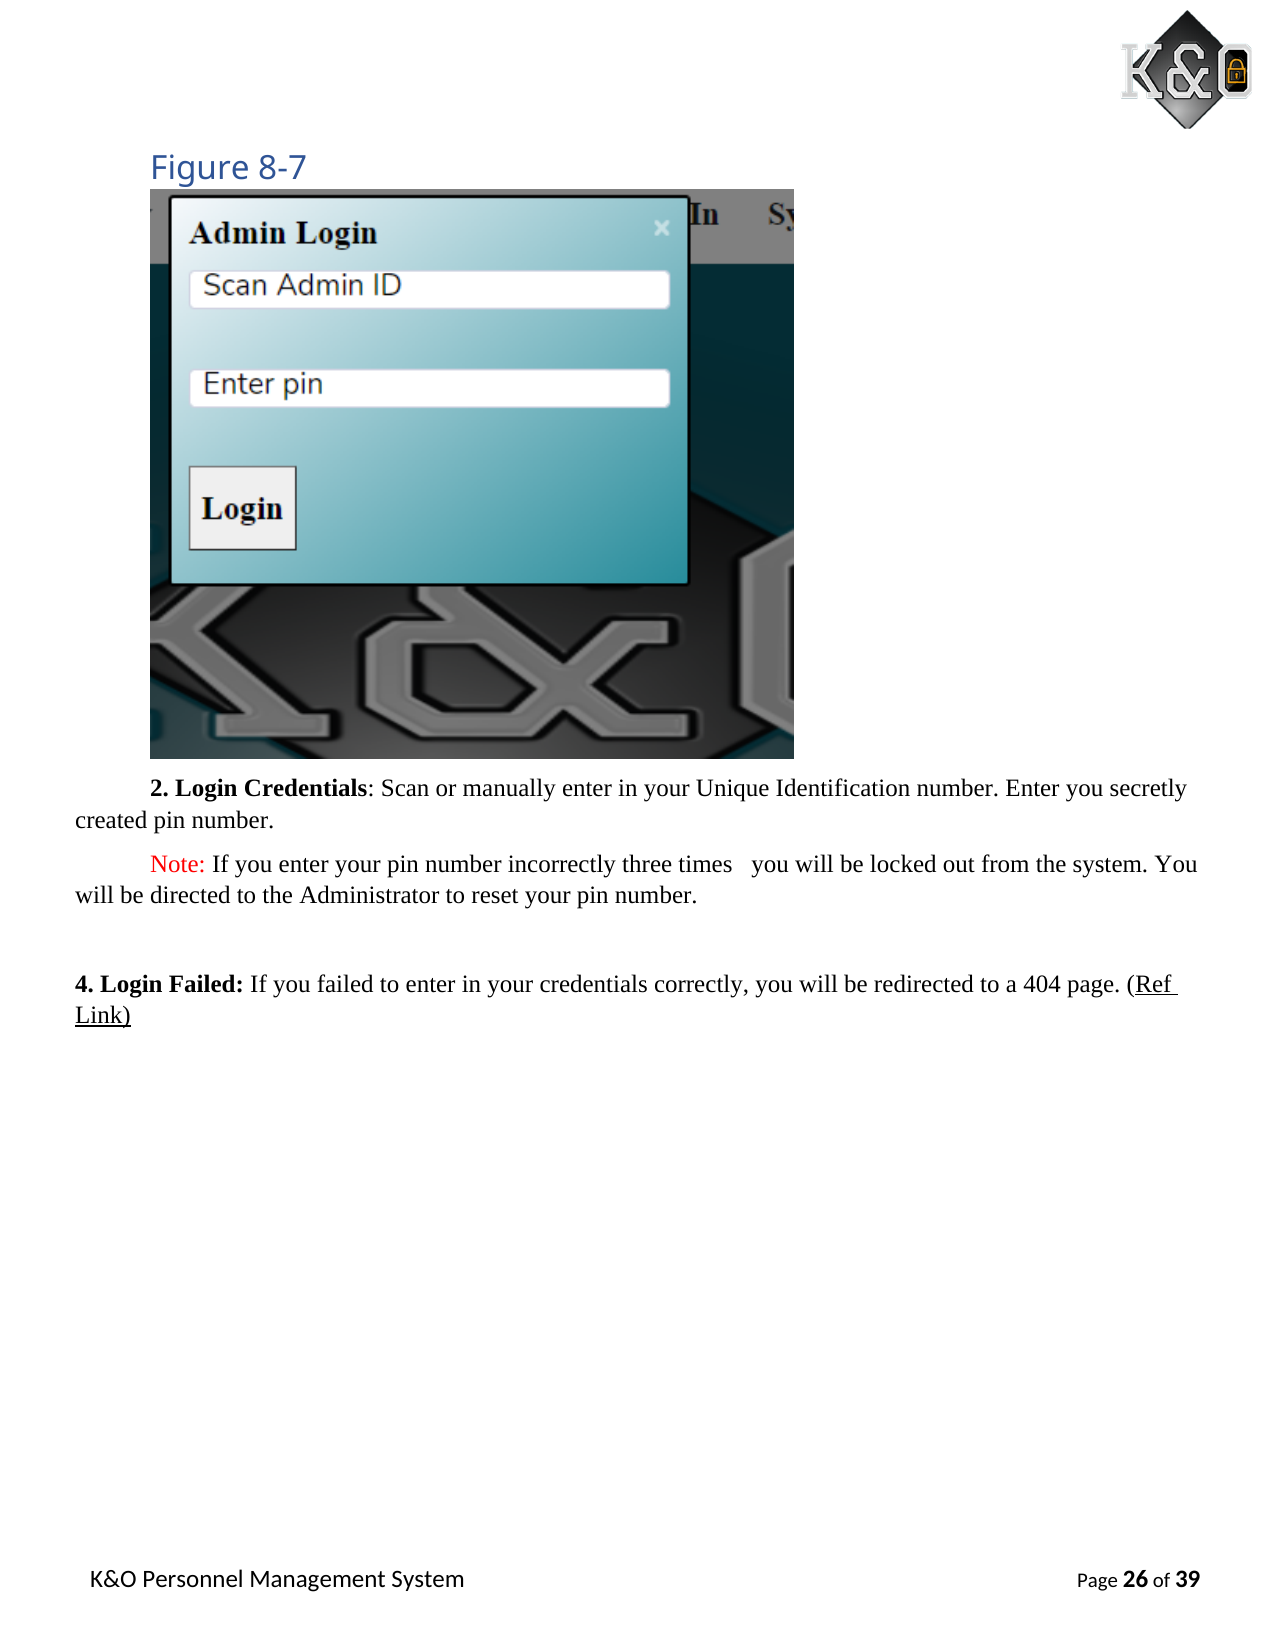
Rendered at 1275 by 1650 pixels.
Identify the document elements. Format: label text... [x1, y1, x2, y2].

text 4. Login Failed: If you failed to enter in your credentials correctly, you will be redirected to a 404 page. (Ref Link) [75, 969, 1200, 1029]
text Note: If you enter your pin number incorrectly three times you will be locked out from the system. You will be directed to the Administrator to reset your pin number. [75, 849, 1200, 909]
text 2. Login Credentials: Scan or manually enter in your Unique Identification number. Enter you secretly created pin number. [75, 773, 1200, 834]
subtitle Figure 8-7 [75, 144, 1200, 189]
picture [1120, 9, 1252, 128]
